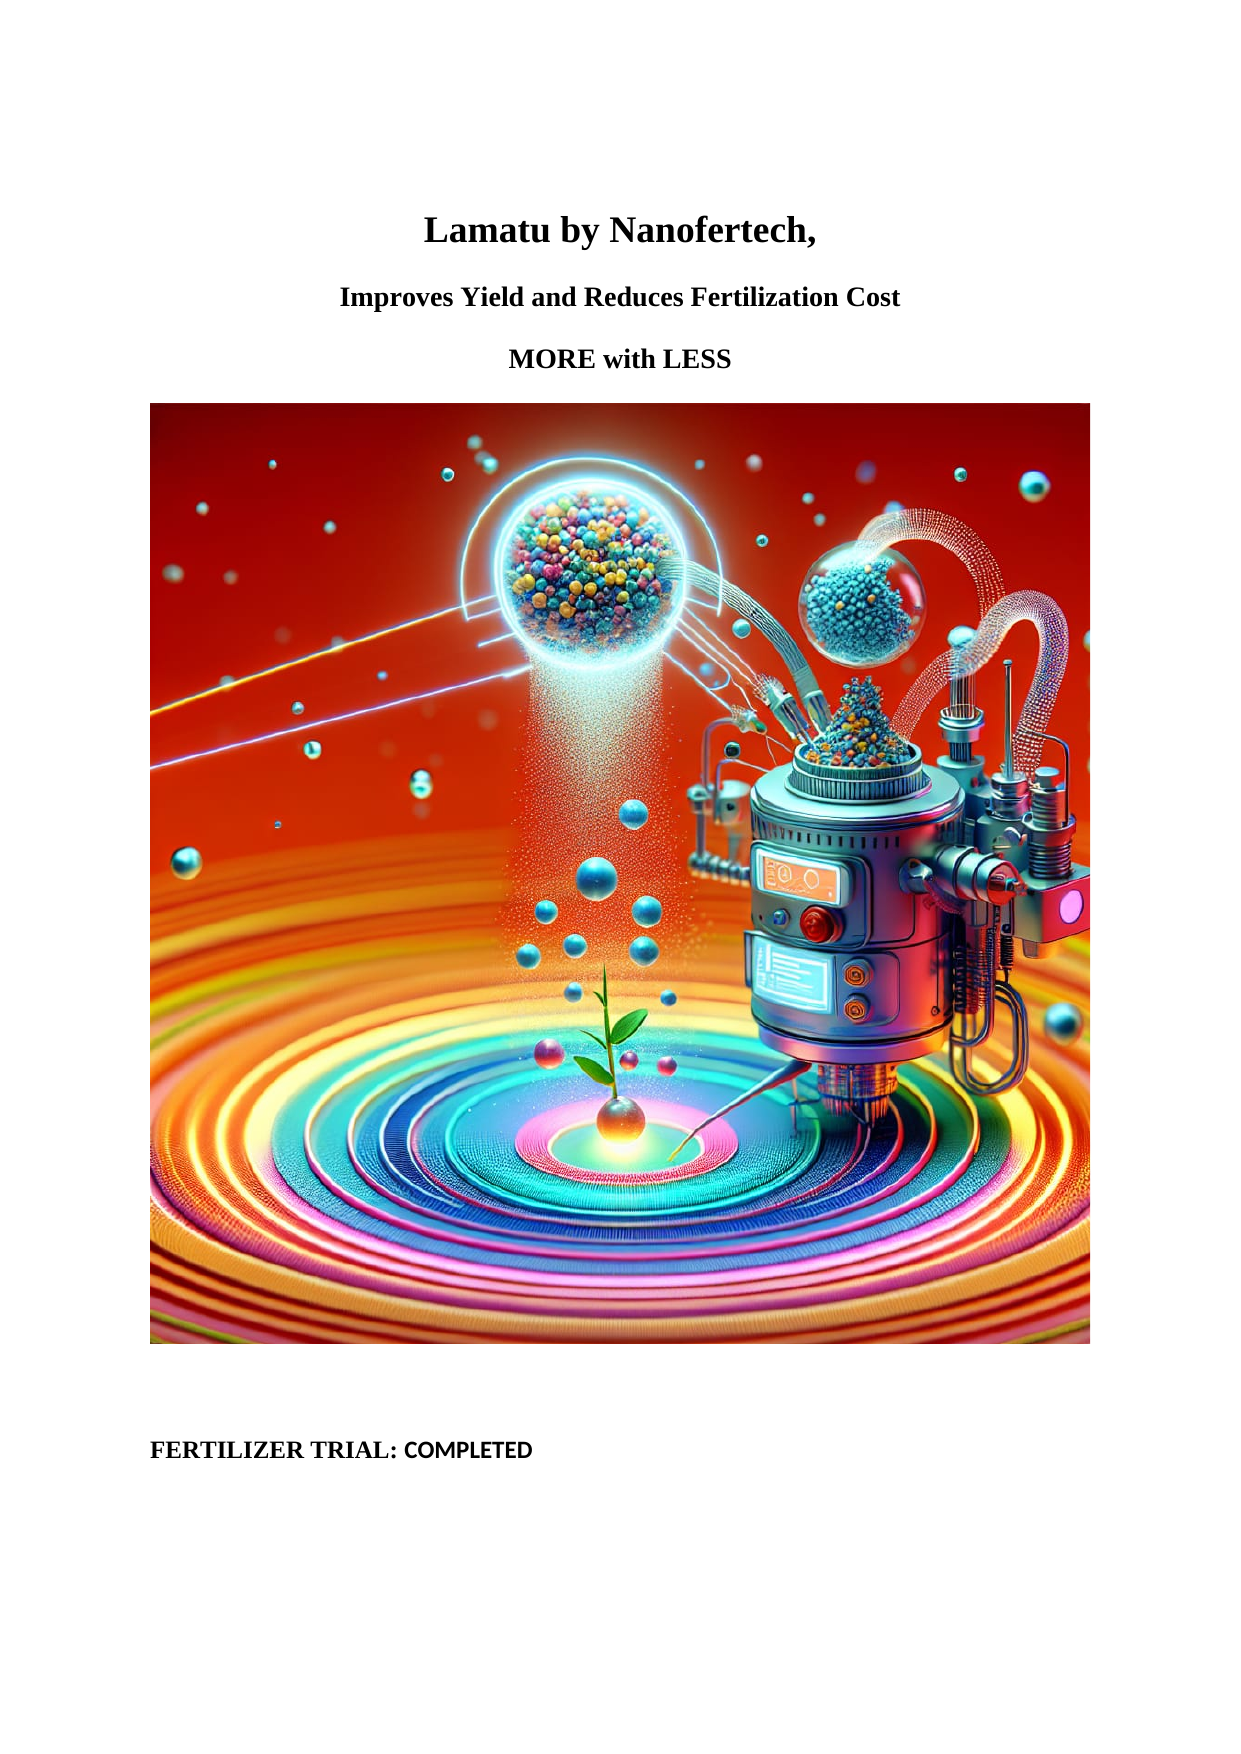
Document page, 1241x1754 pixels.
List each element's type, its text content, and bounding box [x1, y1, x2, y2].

text MORE with LESS [150, 342, 1090, 374]
text Improves Yield and Reduces Fertilization Cost [150, 280, 1090, 313]
picture [150, 403, 1091, 1344]
text Lamatu by Nanofertech, [150, 208, 1090, 251]
text FERTILIZER TRIAL: COMPLETED [150, 1434, 1090, 1464]
